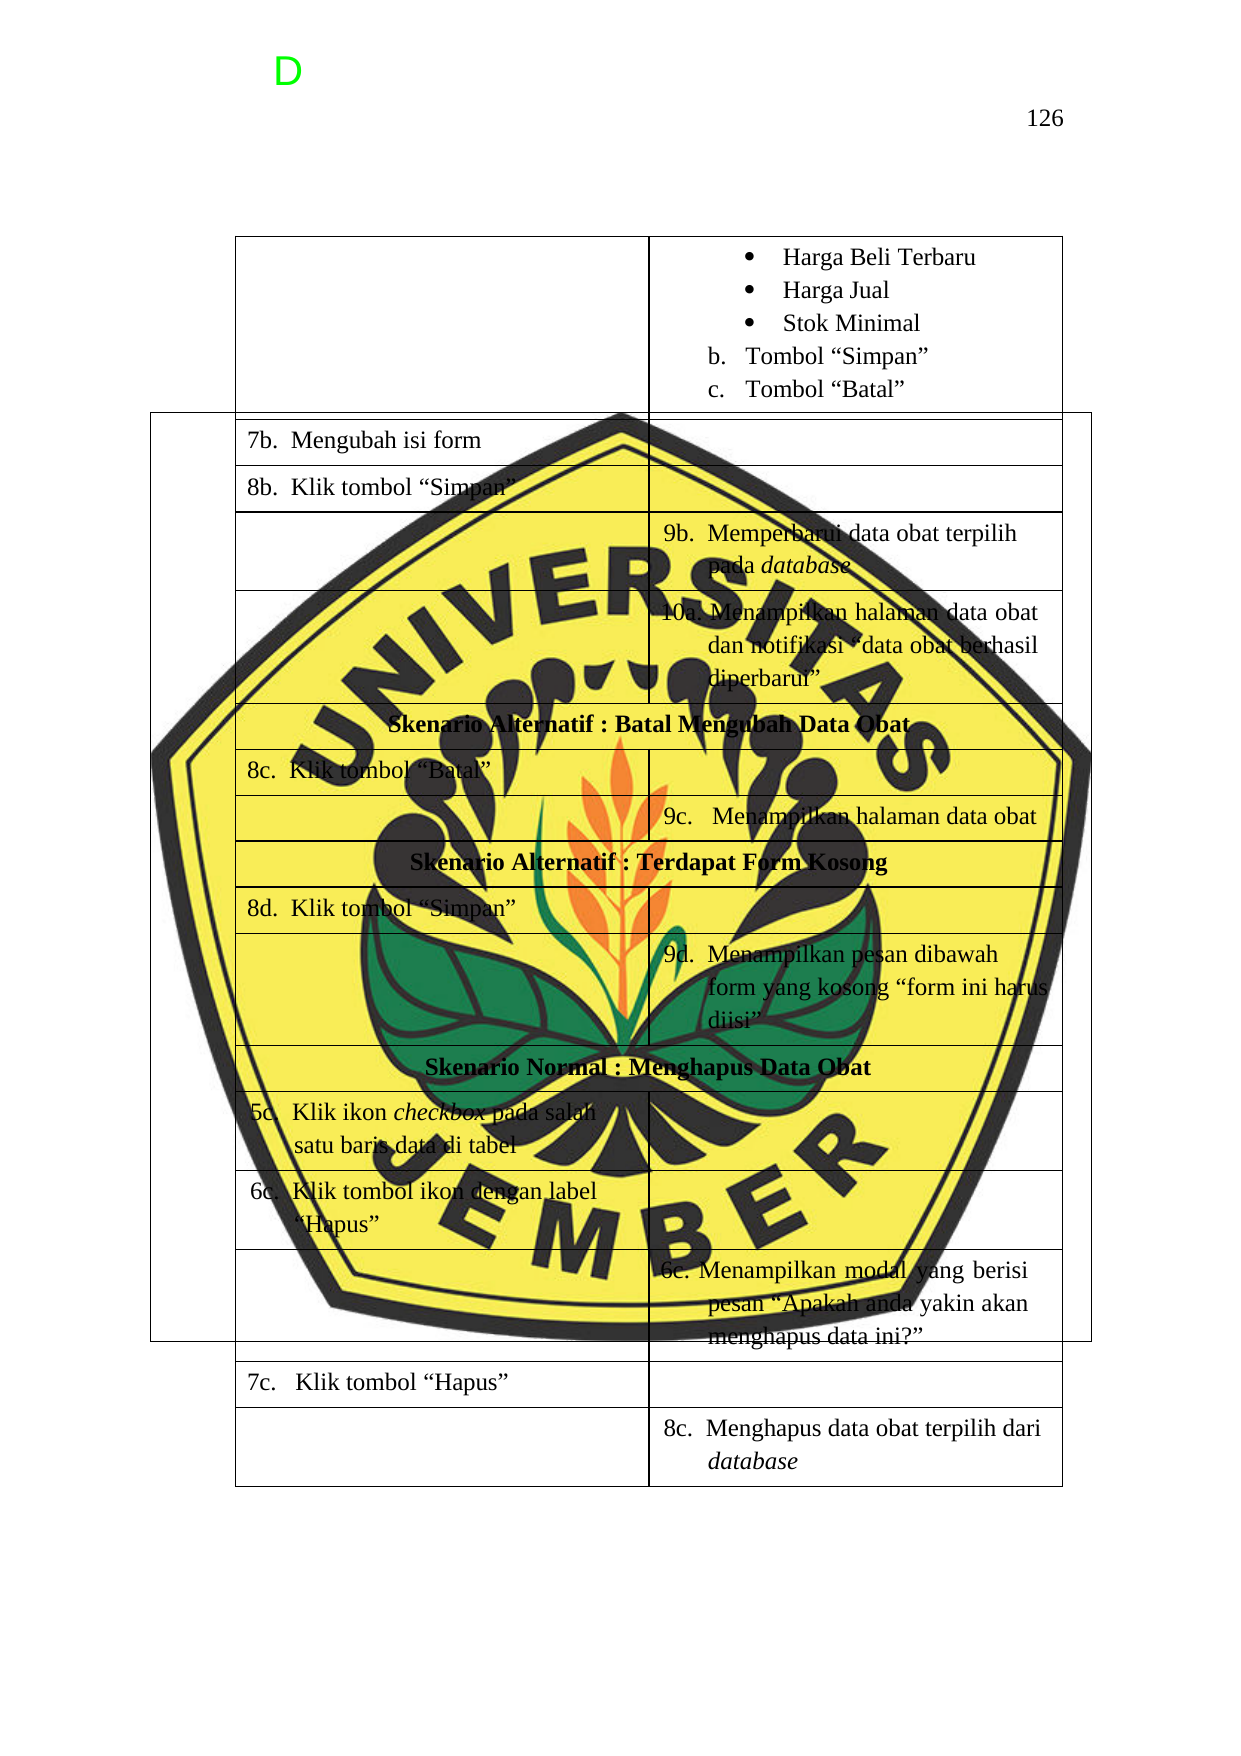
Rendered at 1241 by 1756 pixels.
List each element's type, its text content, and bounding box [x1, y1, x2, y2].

table_cell 8c. Klik tombol “Batal” [236, 750, 648, 794]
table_cell 6c. Klik tombol ikon dengan label “Hapus” [236, 1171, 648, 1249]
table_cell Skenario Alternatif : Terdapat Form Kosong [236, 842, 1062, 886]
table_cell 5c. Klik ikon checkbox pada salah satu baris data di tabel [236, 1092, 648, 1170]
table_cell [236, 796, 648, 840]
table_cell 6c. Menampilkan modal yang berisi pesan “Apakah anda yakin akan menghapus data ini?” [650, 1250, 1062, 1361]
table_cell [650, 1092, 1062, 1170]
table_cell Skenario Normal : Menghapus Data Obat [236, 1046, 1062, 1091]
table_cell 7c. Klik tombol “Hapus” [236, 1362, 648, 1407]
table_cell [650, 1362, 1062, 1407]
table_cell [236, 934, 648, 1045]
table_cell 9b. Memperbarui data obat terpilih pada database [650, 513, 1062, 590]
table_cell 8d. Klik tombol “Simpan” [236, 888, 648, 932]
picture [151, 413, 235, 1341]
table_cell 8b. Klik tombol “Simpan” [236, 466, 648, 511]
table_cell [650, 888, 1062, 932]
table_cell [236, 591, 648, 702]
table_cell Skenario Alternatif : Batal Mengubah Data Obat [236, 704, 1062, 748]
table_cell [650, 420, 1062, 465]
table_cell 7b. Mengubah isi form [236, 420, 648, 465]
table_cell [650, 1171, 1062, 1249]
picture [1063, 413, 1091, 1341]
table_cell 9c. Menampilkan halaman data obat [650, 796, 1062, 840]
table_cell [236, 1408, 648, 1486]
table_header Harga Beli Terbaru Harga Jual Stok Minimal Tombol “Simpan” Tombol “Batal” [650, 237, 1062, 419]
table_cell [236, 1250, 648, 1361]
table_cell [650, 750, 1062, 794]
table_cell 8c. Menghapus data obat terpilih dari database [650, 1408, 1062, 1486]
table_cell 10a. Menampilkan halaman data obat dan notifikasi “data obat berhasil diperbarui” [650, 591, 1062, 702]
table_cell [650, 466, 1062, 511]
table_cell 9d. Menampilkan pesan dibawah form yang kosong “form ini harus diisi” [650, 934, 1062, 1045]
table_header [236, 237, 648, 419]
table_cell [236, 513, 648, 590]
